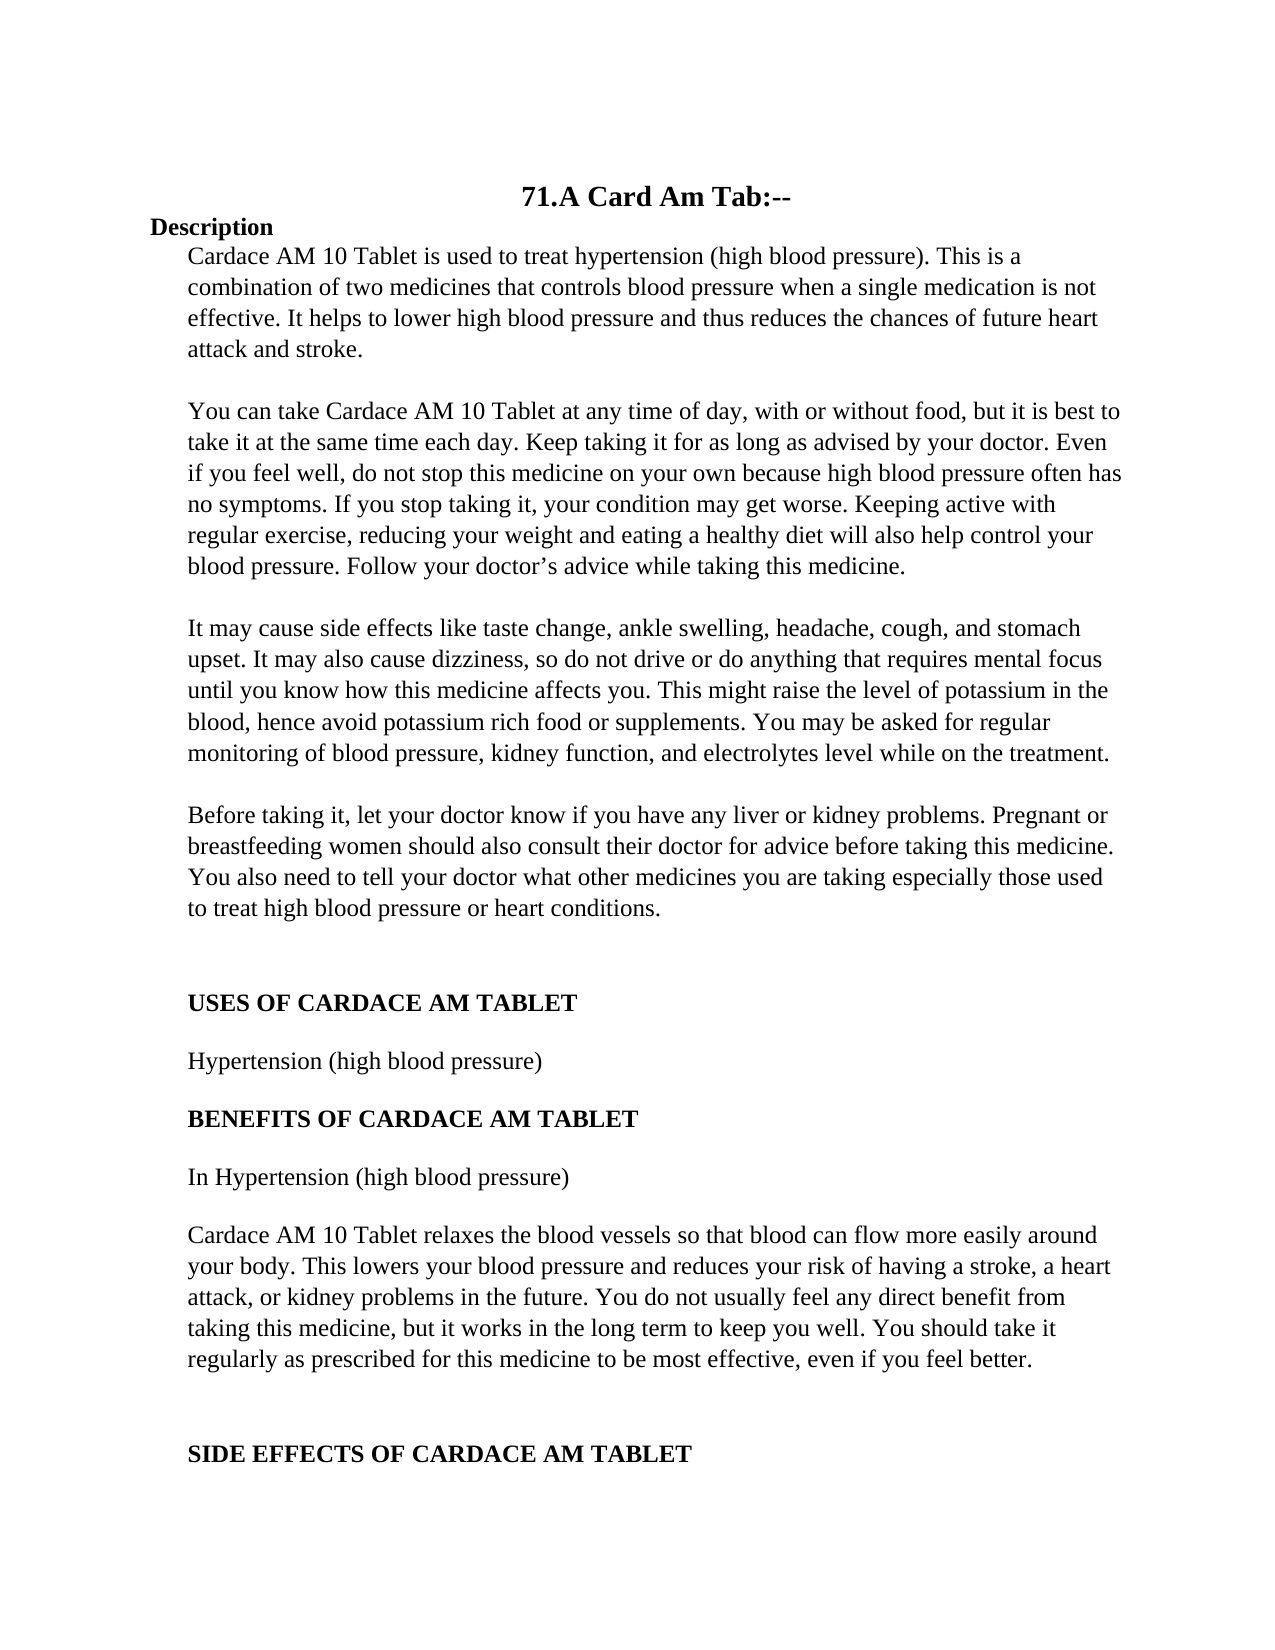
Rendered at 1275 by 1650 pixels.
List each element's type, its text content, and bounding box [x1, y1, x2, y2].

text Cardace AM 10 Tablet is used to treat hypertension (high blood pressure). This is a combination of two medicines that controls blood pressure when a single medication is not effective. It helps to lower high blood pressure and thus reduces the chances of future heart attack and stroke. You can take Cardace AM 10 Tablet at any time of day, with or without food, but it is best to take it at the same time each day. Keep taking it for as long as advised by your doctor. Even if you feel well, do not stop this medicine on your own because high blood pressure often has no symptoms. If you stop taking it, your condition may get worse. Keeping active with regular exercise, reducing your weight and eating a healthy diet will also help control your blood pressure. Follow your doctor’s advice while taking this medicine. It may cause side effects like taste change, ankle swelling, headache, cough, and stomach upset. It may also cause dizziness, so do not drive or do anything that requires mental focus until you know how this medicine affects you. This might raise the level of potassium in the blood, hence avoid potassium rich food or supplements. You may be asked for regular monitoring of blood pressure, kidney function, and electrolytes level while on the treatment. Before taking it, let your doctor know if you have any liver or kidney problems. Pregnant or breastfeeding women should also consult their doctor for advice before taking this medicine. You also need to tell your doctor what other medicines you are taking especially those used to treat high blood pressure or heart conditions. [187, 241, 1125, 922]
text Description [150, 212, 1125, 241]
subtitle USES OF CARDACE AM TABLET [187, 988, 1125, 1017]
subtitle BENEFITS OF CARDACE AM TABLET [187, 1104, 1125, 1133]
text Cardace AM 10 Tablet relaxes the blood vessels so that blood can flow more easily around your body. This lowers your blood pressure and reduces your risk of having a stroke, a heart attack, or kidney problems in the future. You do not usually feel any direct benefit from taking this medicine, but it works in the long term to keep you well. You should take it regularly as prescribed for this medicine to be most effective, even if you feel better. [187, 1220, 1125, 1373]
list A Card Am Tab:-- [187, 179, 1125, 212]
subtitle SIDE EFFECTS OF CARDACE AM TABLET [187, 1439, 1125, 1468]
subtitle In Hypertension (high blood pressure) [187, 1162, 1125, 1191]
text Hypertension (high blood pressure) [187, 1046, 1125, 1075]
